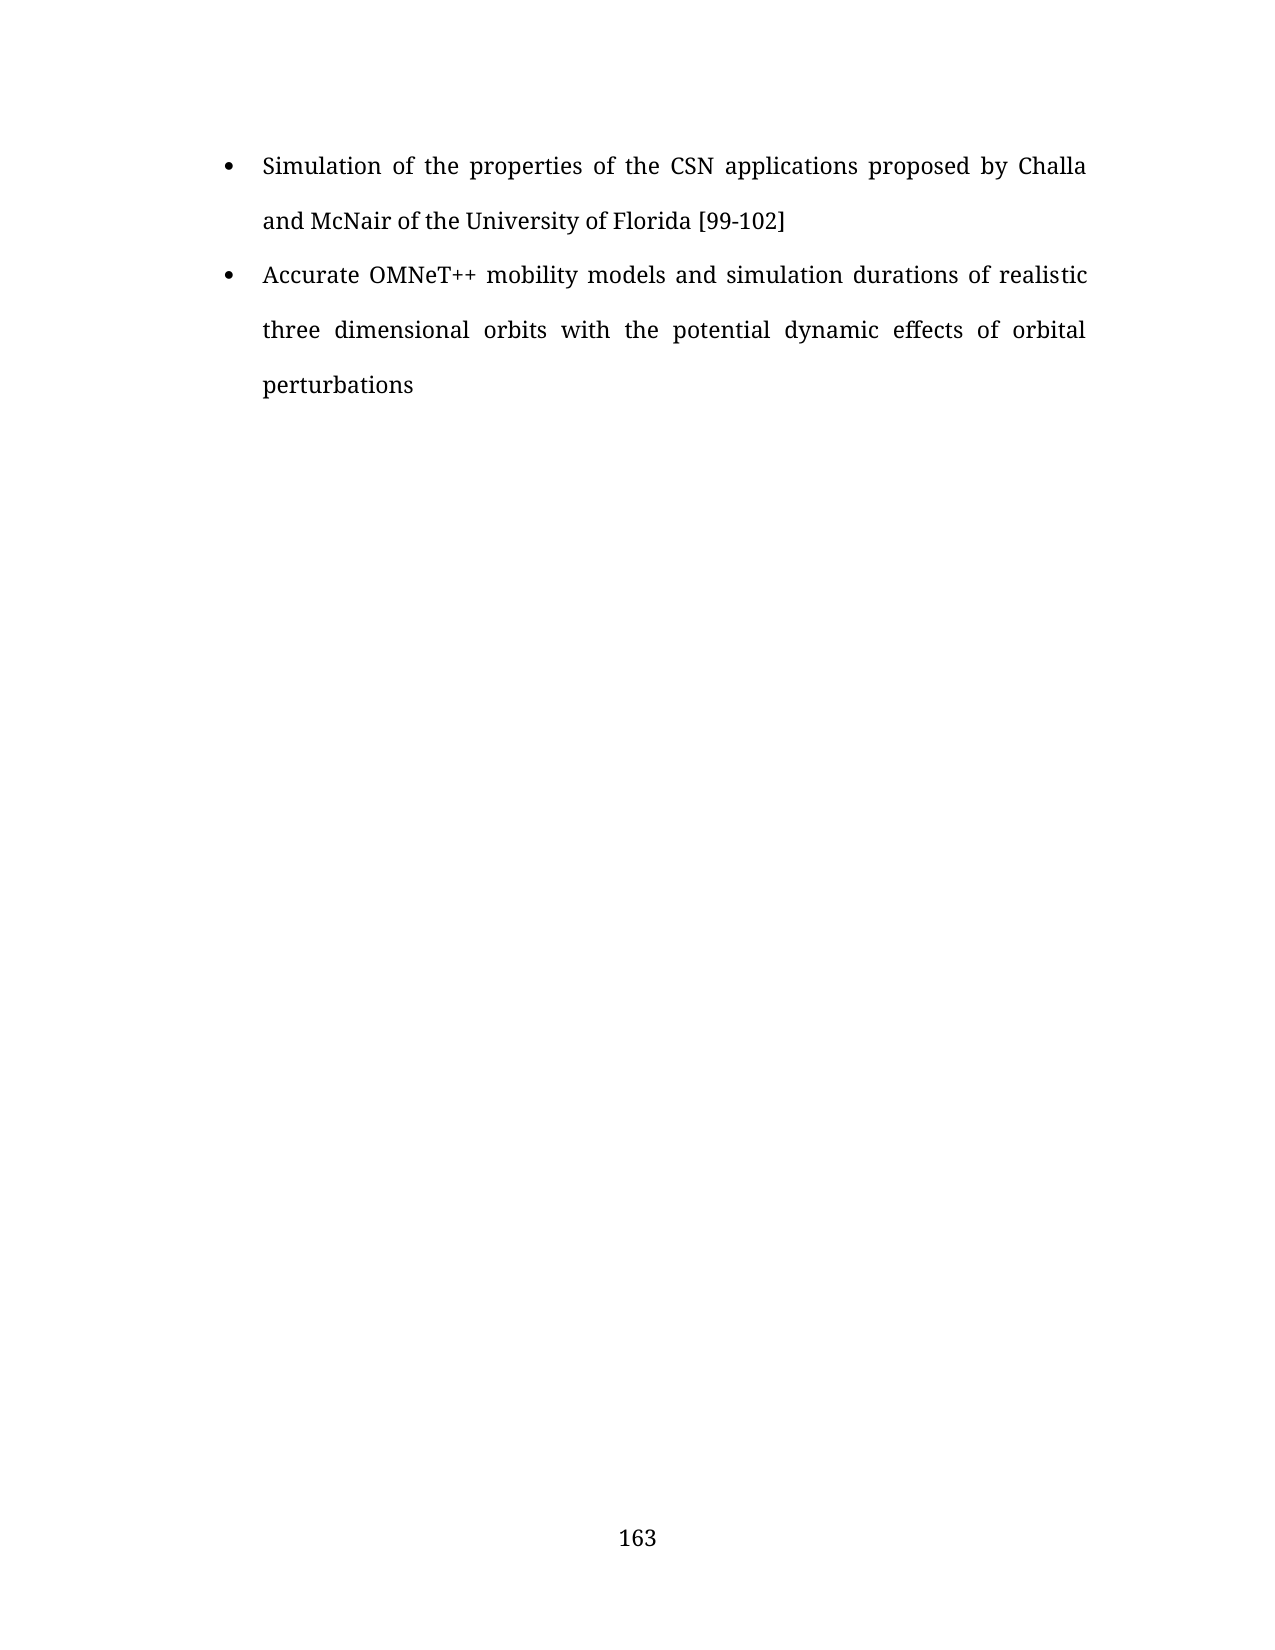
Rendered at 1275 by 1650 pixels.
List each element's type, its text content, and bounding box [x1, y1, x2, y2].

list Simulation of the properties of the CSN applications proposed by Challa and McNair of the University of Florida [99-102] [225, 150, 1087, 236]
list Accurate OMNeT++ mobility models and simulation durations of realistic three dimensional orbits with the potential dynamic effects of orbital perturbations [225, 259, 1087, 400]
